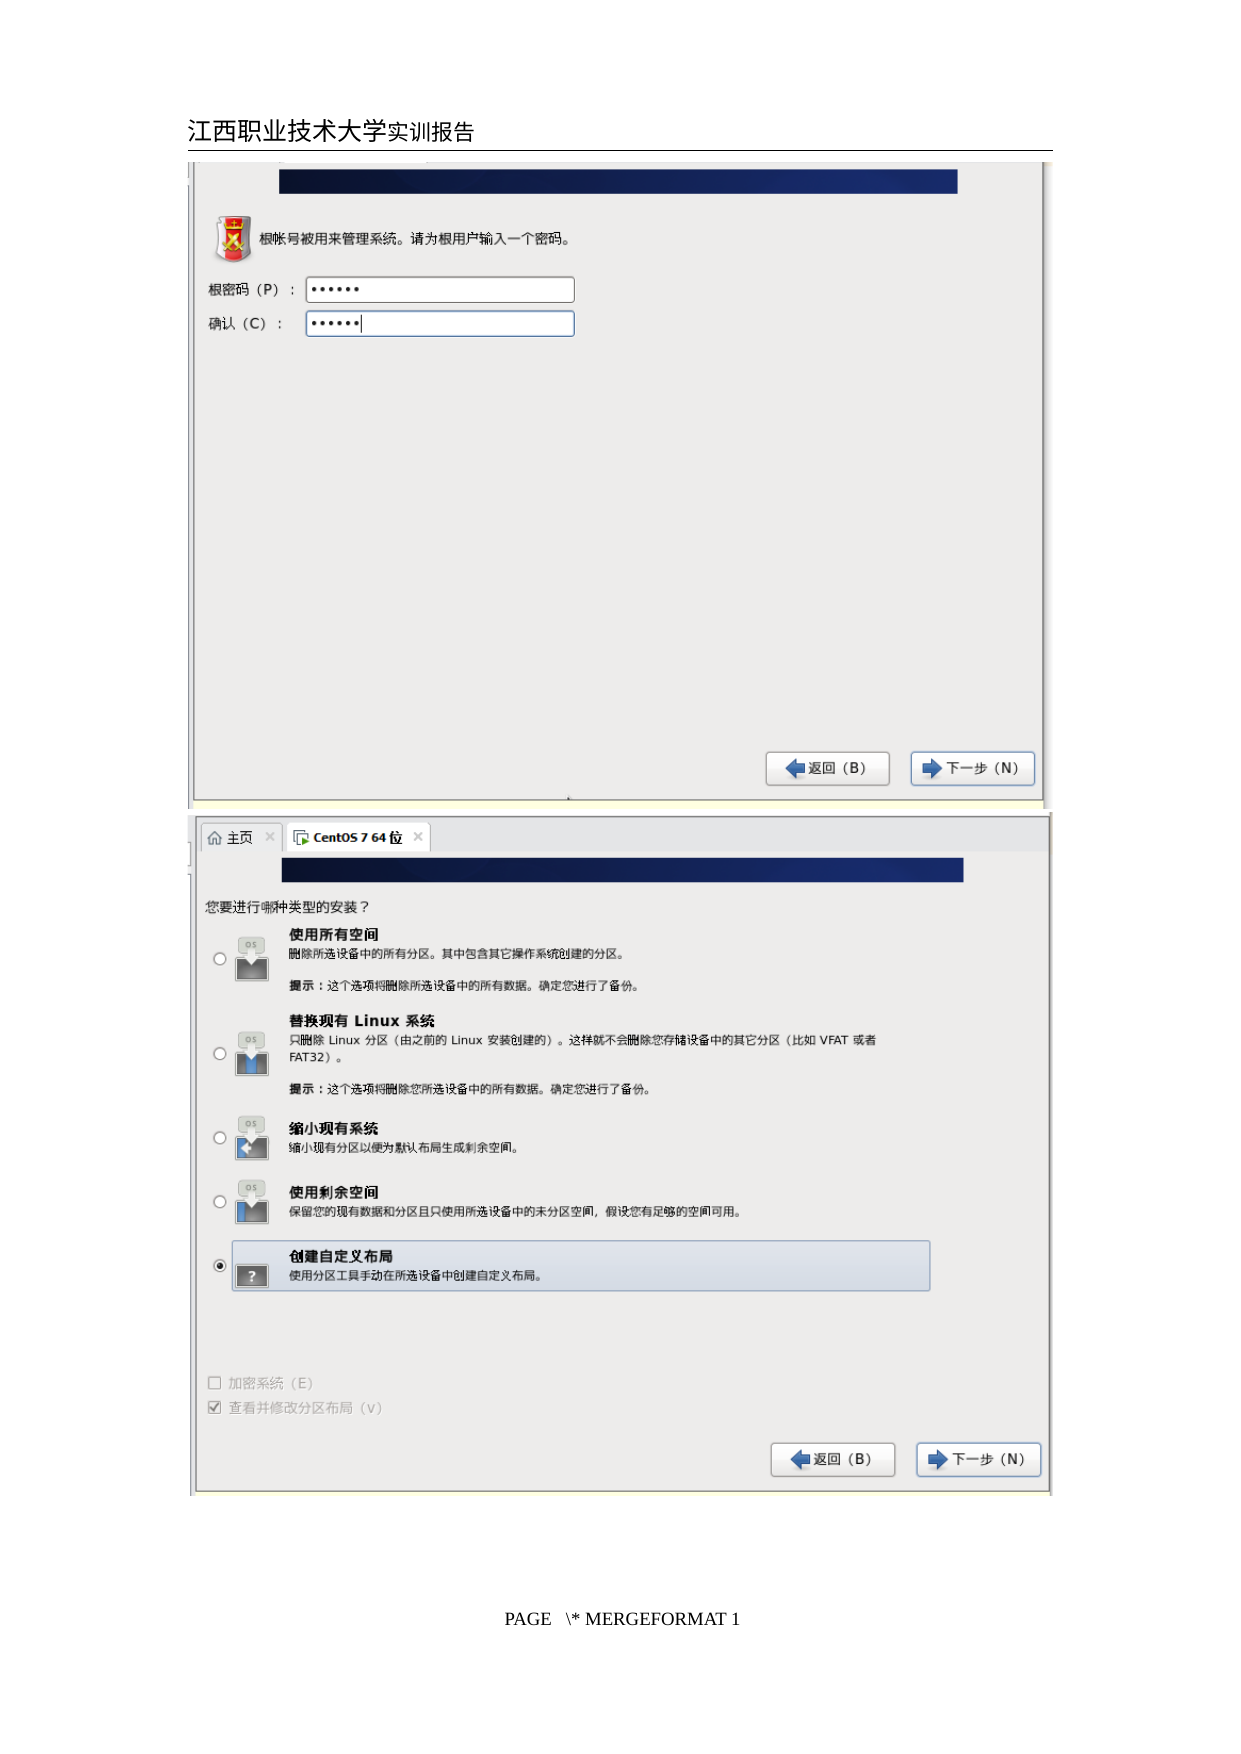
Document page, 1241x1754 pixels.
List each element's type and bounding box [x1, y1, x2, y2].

picture [187, 812, 1053, 1496]
picture [187, 162, 1053, 809]
